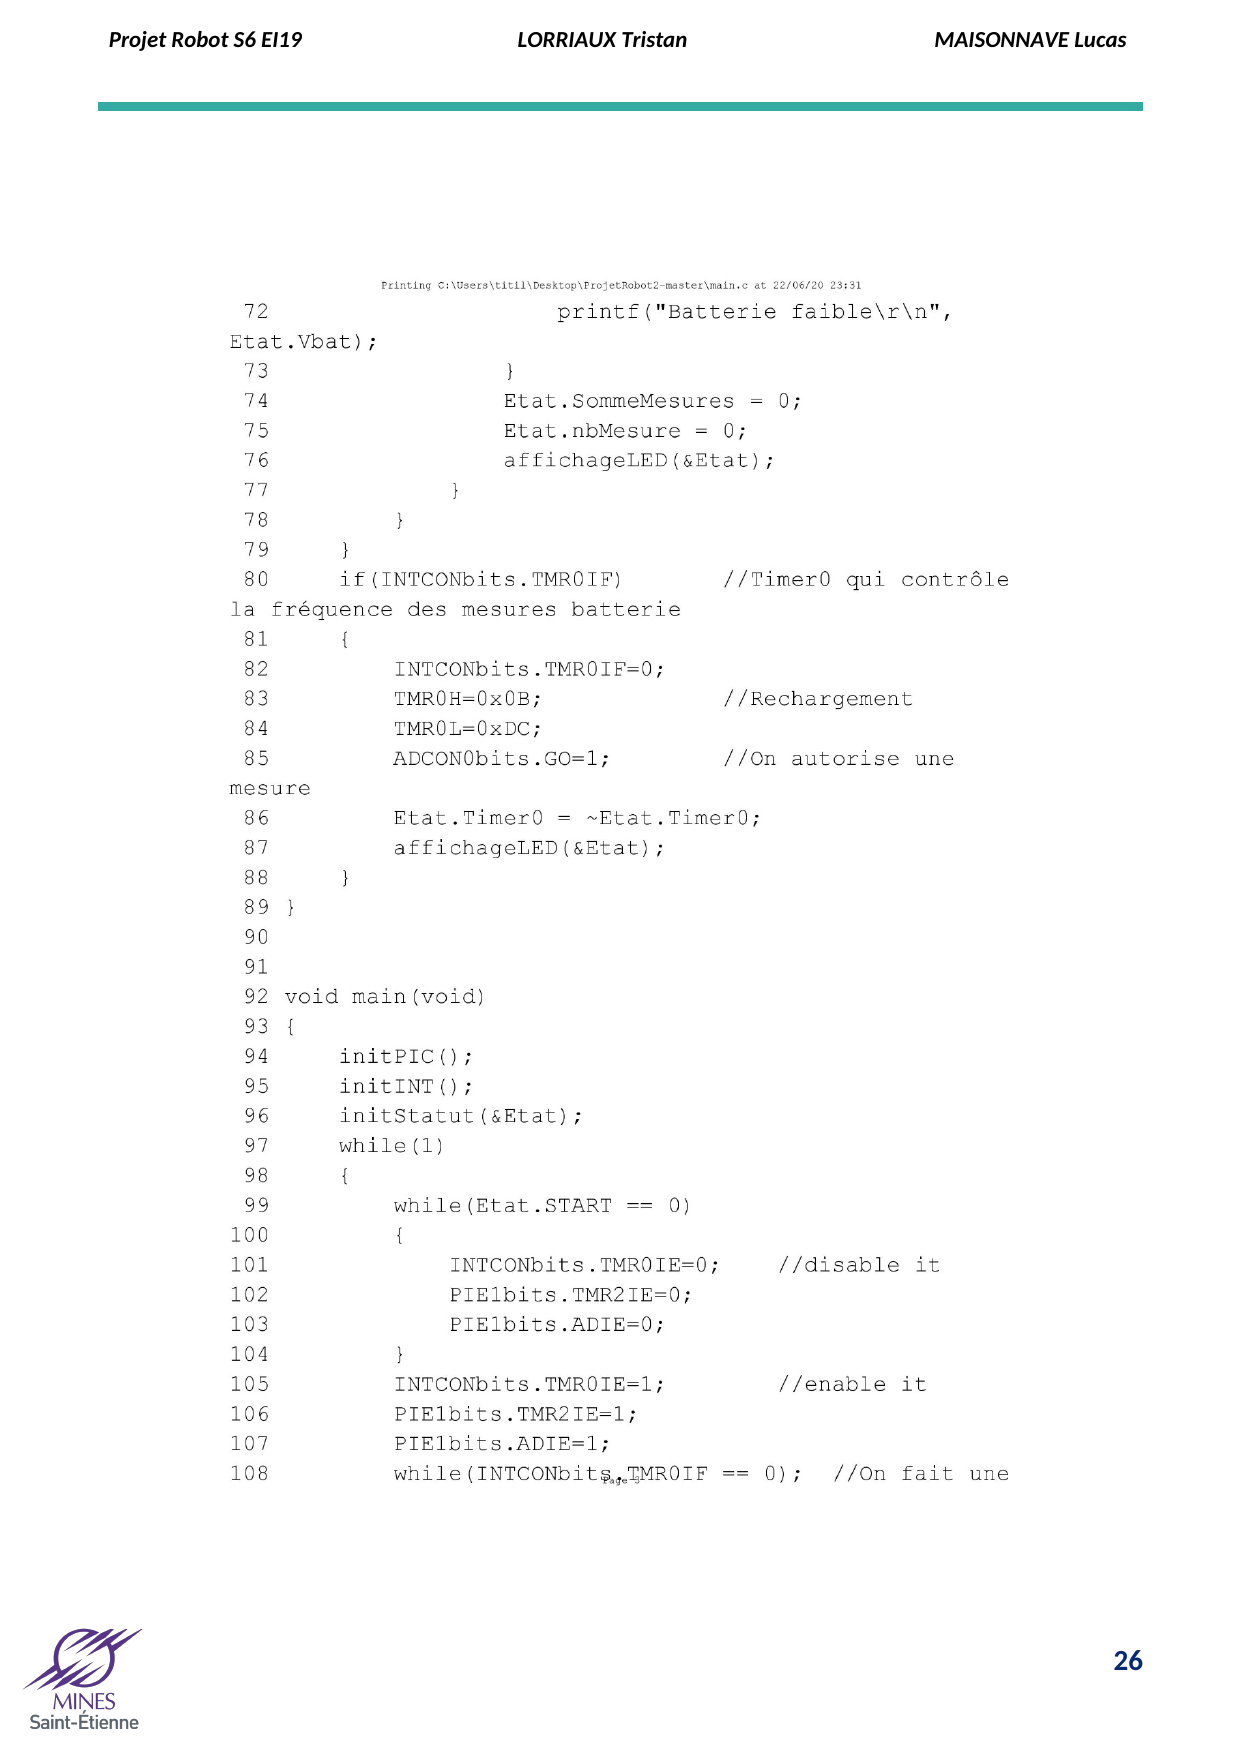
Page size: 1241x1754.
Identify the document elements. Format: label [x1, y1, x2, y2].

picture [22, 151, 1143, 1729]
